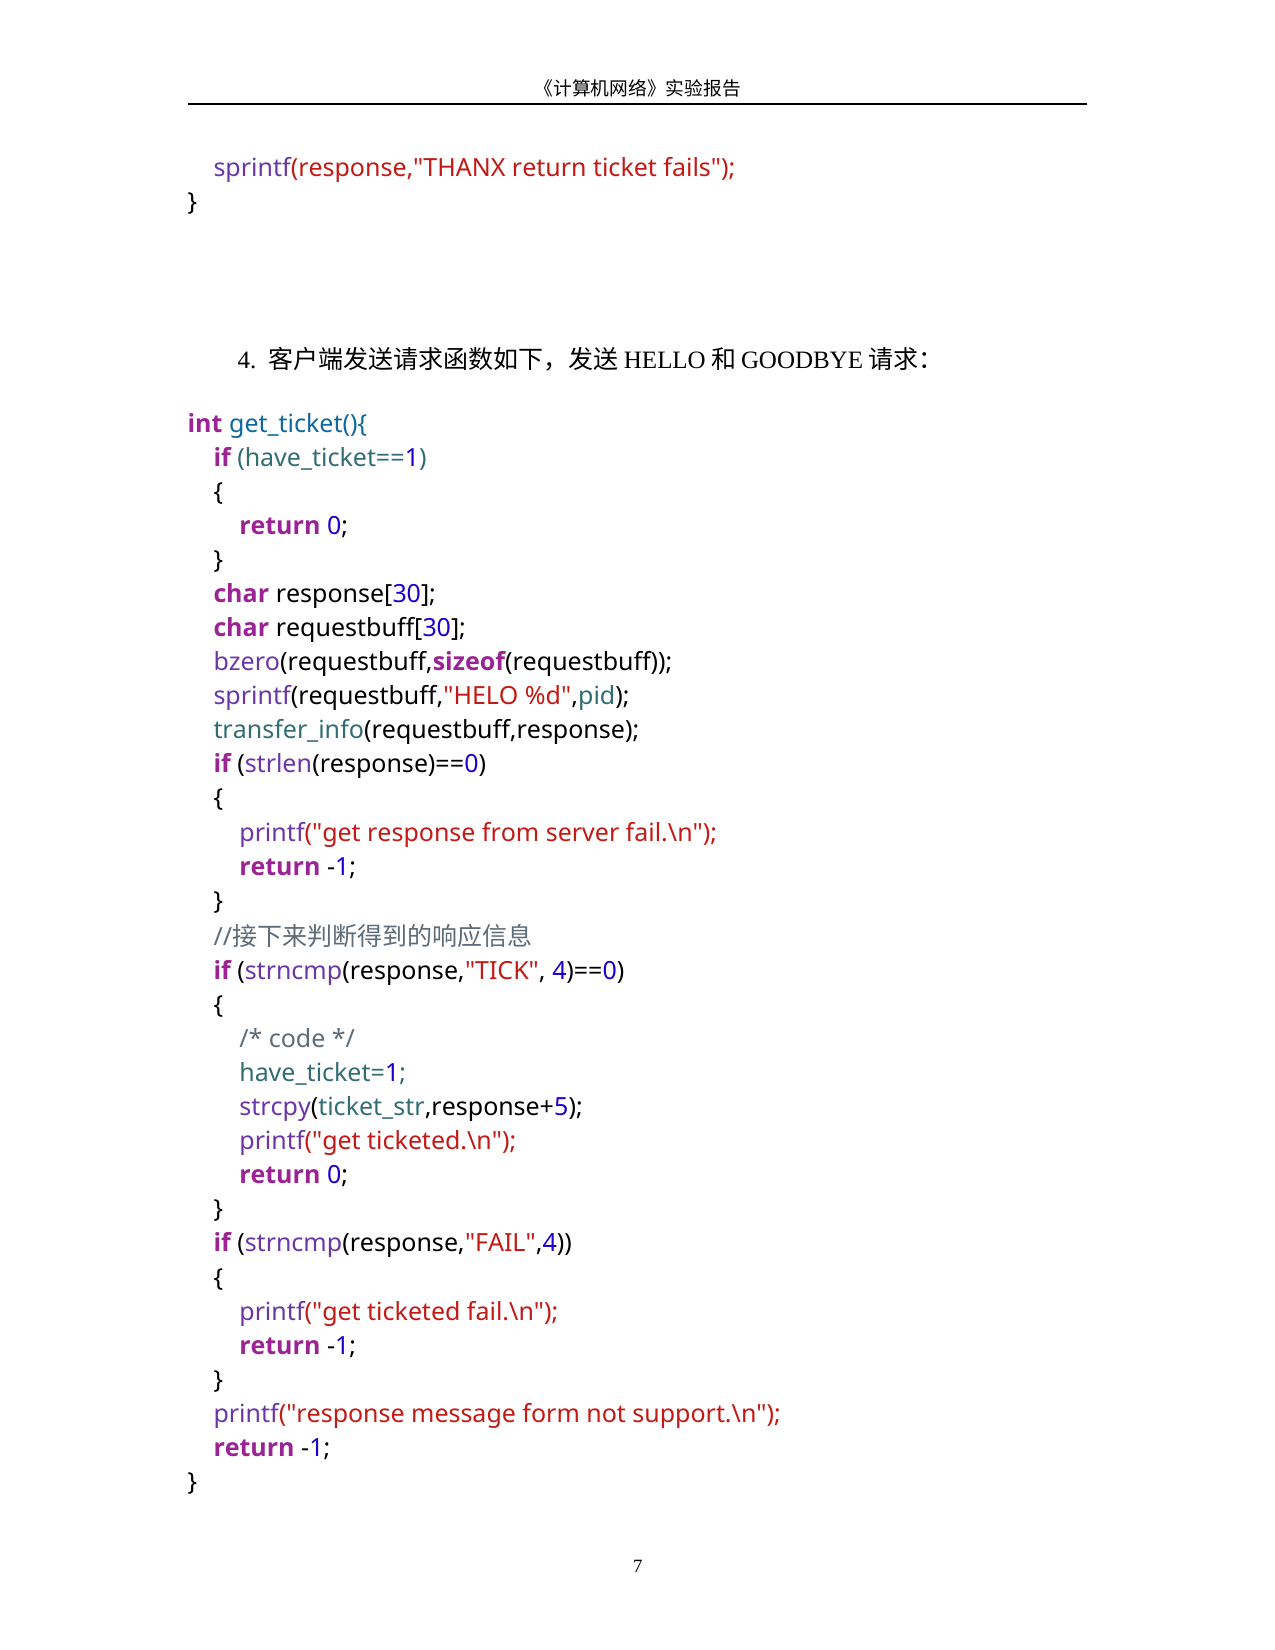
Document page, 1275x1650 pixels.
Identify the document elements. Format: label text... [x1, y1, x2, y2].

text { [187, 1259, 1087, 1293]
text } [187, 1191, 1087, 1225]
text printf("response message form not support.\n"); [187, 1395, 1087, 1429]
text return -1; [187, 1327, 1087, 1361]
text /* code */ [187, 1021, 1087, 1055]
text { [187, 987, 1087, 1021]
text return -1; [187, 848, 1087, 882]
text printf("get ticketed.\n"); [187, 1123, 1087, 1157]
text } [187, 184, 1087, 218]
list 客户端发送请求函数如下，发送HELLO和GOODBYE请求： [187, 342, 1087, 376]
text sprintf(requestbuff,"HELO %d",pid); [187, 678, 1087, 712]
text } [187, 542, 1087, 576]
text if (strncmp(response,"TICK", 4)==0) [187, 953, 1087, 987]
text printf("get response from server fail.\n"); [187, 814, 1087, 848]
text { [187, 473, 1087, 508]
text bzero(requestbuff,sizeof(requestbuff)); [187, 644, 1087, 678]
text return 0; [187, 1157, 1087, 1191]
text return -1; [187, 1429, 1087, 1463]
text { [187, 780, 1087, 814]
text printf("get ticketed fail.\n"); [187, 1293, 1087, 1327]
text have_ticket=1; [187, 1055, 1087, 1089]
text if (strlen(response)==0) [187, 746, 1087, 780]
text } [187, 1463, 1087, 1498]
text if (have_ticket==1) [187, 439, 1087, 473]
text return 0; [187, 508, 1087, 542]
text sprintf(response,"THANX return ticket fails"); [187, 150, 1087, 184]
text } [187, 1361, 1087, 1395]
text transfer_info(requestbuff,response); [187, 712, 1087, 746]
text char response[30]; [187, 576, 1087, 610]
text } [187, 882, 1087, 916]
text char requestbuff[30]; [187, 610, 1087, 644]
text //接下来判断得到的响应信息 [187, 916, 1087, 953]
text int get_ticket(){ [187, 405, 1087, 439]
text if (strncmp(response,"FAIL",4)) [187, 1225, 1087, 1259]
text strcpy(ticket_str,response+5); [187, 1089, 1087, 1123]
